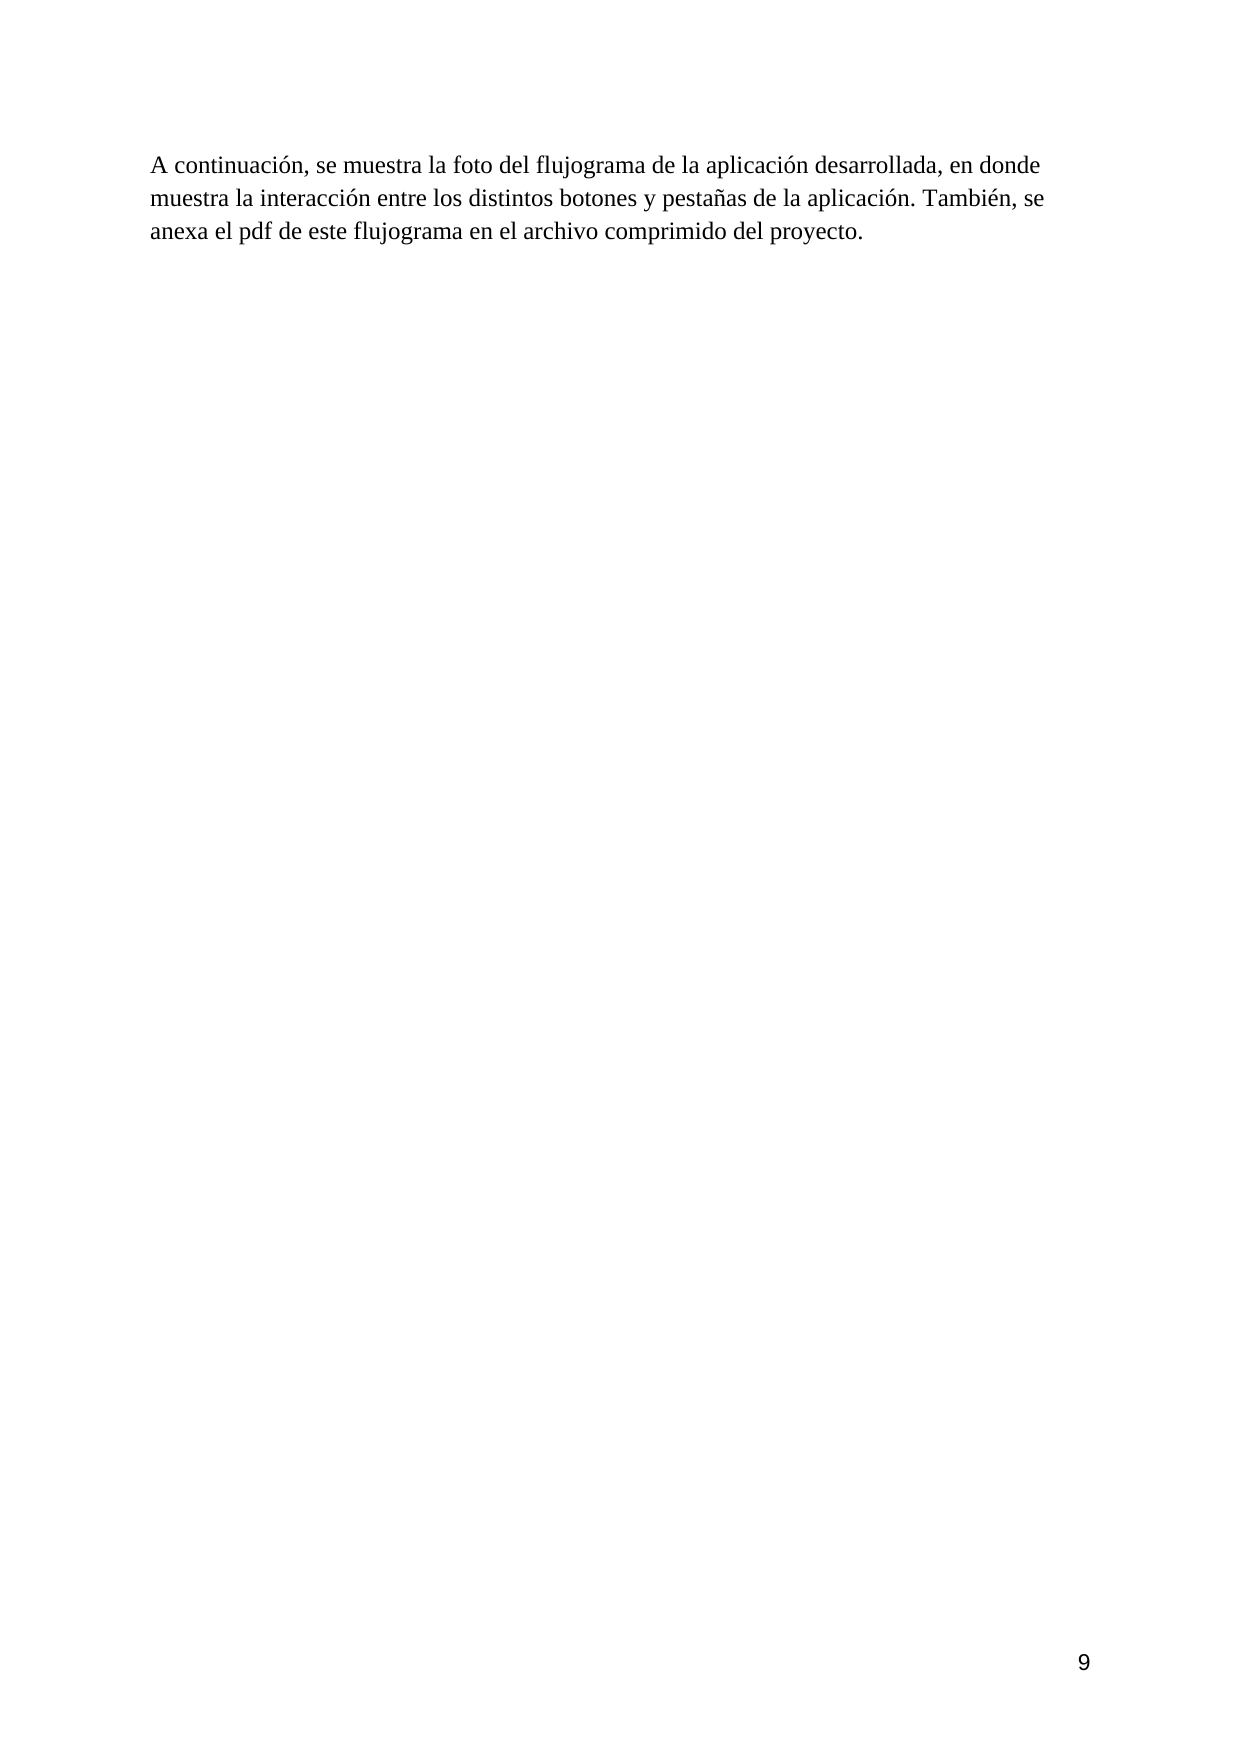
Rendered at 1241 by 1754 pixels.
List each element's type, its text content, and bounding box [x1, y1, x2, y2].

text A continuación, se muestra la foto del flujograma de la aplicación desarrollada, en donde muestra la interacción entre los distintos botones y pestañas de la aplicación. También, se anexa el pdf de este flujograma en el archivo comprimido del proyecto. [150, 150, 1090, 245]
